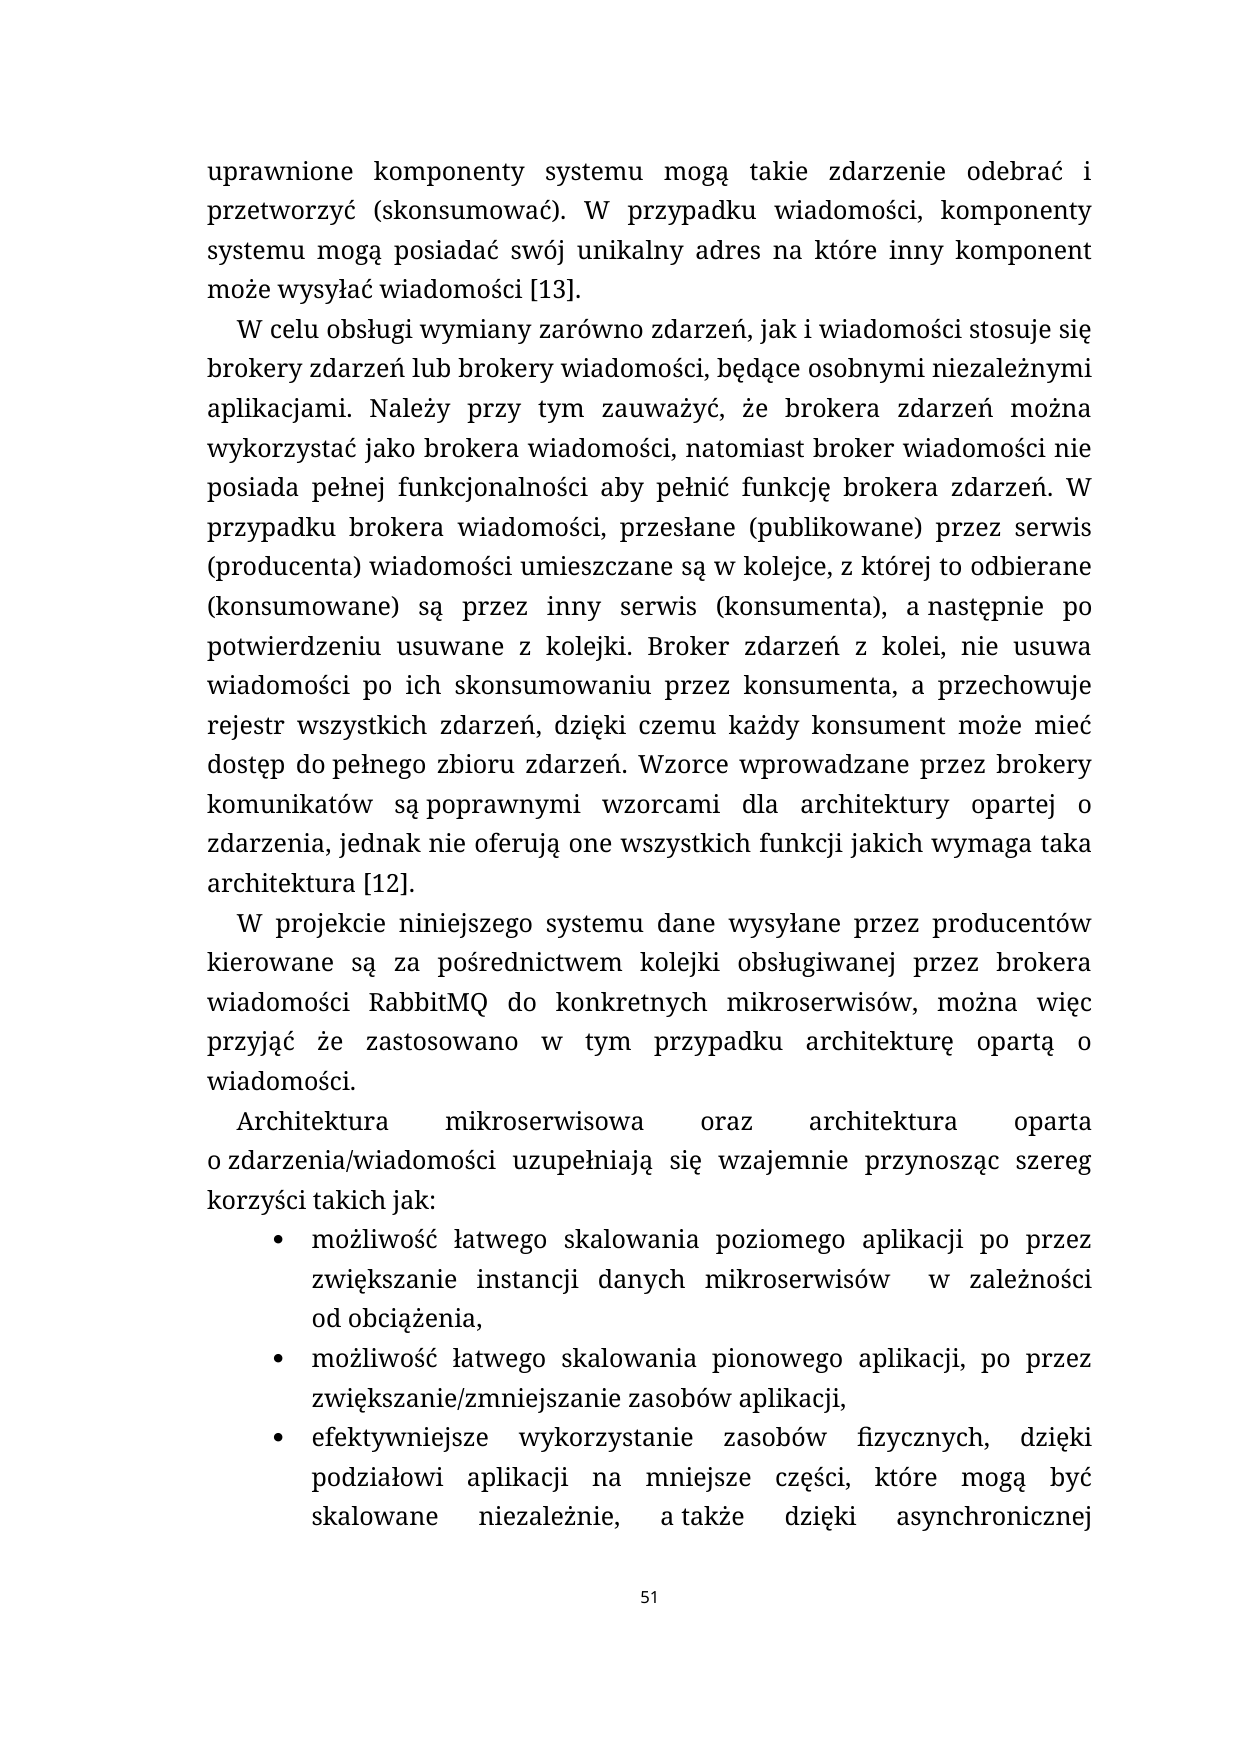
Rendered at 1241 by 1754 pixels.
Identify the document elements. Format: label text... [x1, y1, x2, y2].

text W projekcie niniejszego systemu dane wysyłane przez producentów kierowane są za pośrednictwem kolejki obsługiwanej przez brokera wiadomości RabbitMQ do konkretnych mikroserwisów, można więc przyjąć że zastosowano w tym przypadku architekturę opartą o wiadomości. [207, 900, 1092, 1098]
text Architektura mikroserwisowa oraz architektura oparta o zdarzenia/wiadomości uzupełniają się wzajemnie przynosząc szereg korzyści takich jak: [207, 1098, 1092, 1216]
text W celu obsługi wymiany zarówno zdarzeń, jak i wiadomości stosuje się brokery zdarzeń lub brokery wiadomości, będące osobnymi niezależnymi aplikacjami. Należy przy tym zauważyć, że brokera zdarzeń można wykorzystać jako brokera wiadomości, natomiast broker wiadomości nie posiada pełnej funkcjonalności aby pełnić funkcję brokera zdarzeń. W przypadku brokera wiadomości, przesłane (publikowane) przez serwis (producenta) wiadomości umieszczane są w kolejce, z której to odbierane (konsumowane) są przez inny serwis (konsumenta), a następnie po potwierdzeniu usuwane z kolejki. Broker zdarzeń z kolei, nie usuwa wiadomości po ich skonsumowaniu przez konsumenta, a przechowuje rejestr wszystkich zdarzeń, dzięki czemu każdy konsument może mieć dostęp do pełnego zbioru zdarzeń. Wzorce wprowadzane przez brokery komunikatów są poprawnymi wzorcami dla architektury opartej o zdarzenia, jednak nie oferują one wszystkich funkcji jakich wymaga taka architektura. [207, 306, 1092, 900]
list możliwość łatwego skalowania poziomego aplikacji po przez zwiększanie instancji danych mikroserwisów w zależności od obciążenia, [274, 1216, 1092, 1335]
list możliwość łatwego skalowania pionowego aplikacji, po przez zwiększanie/zmniejszanie zasobów aplikacji, [274, 1335, 1092, 1414]
